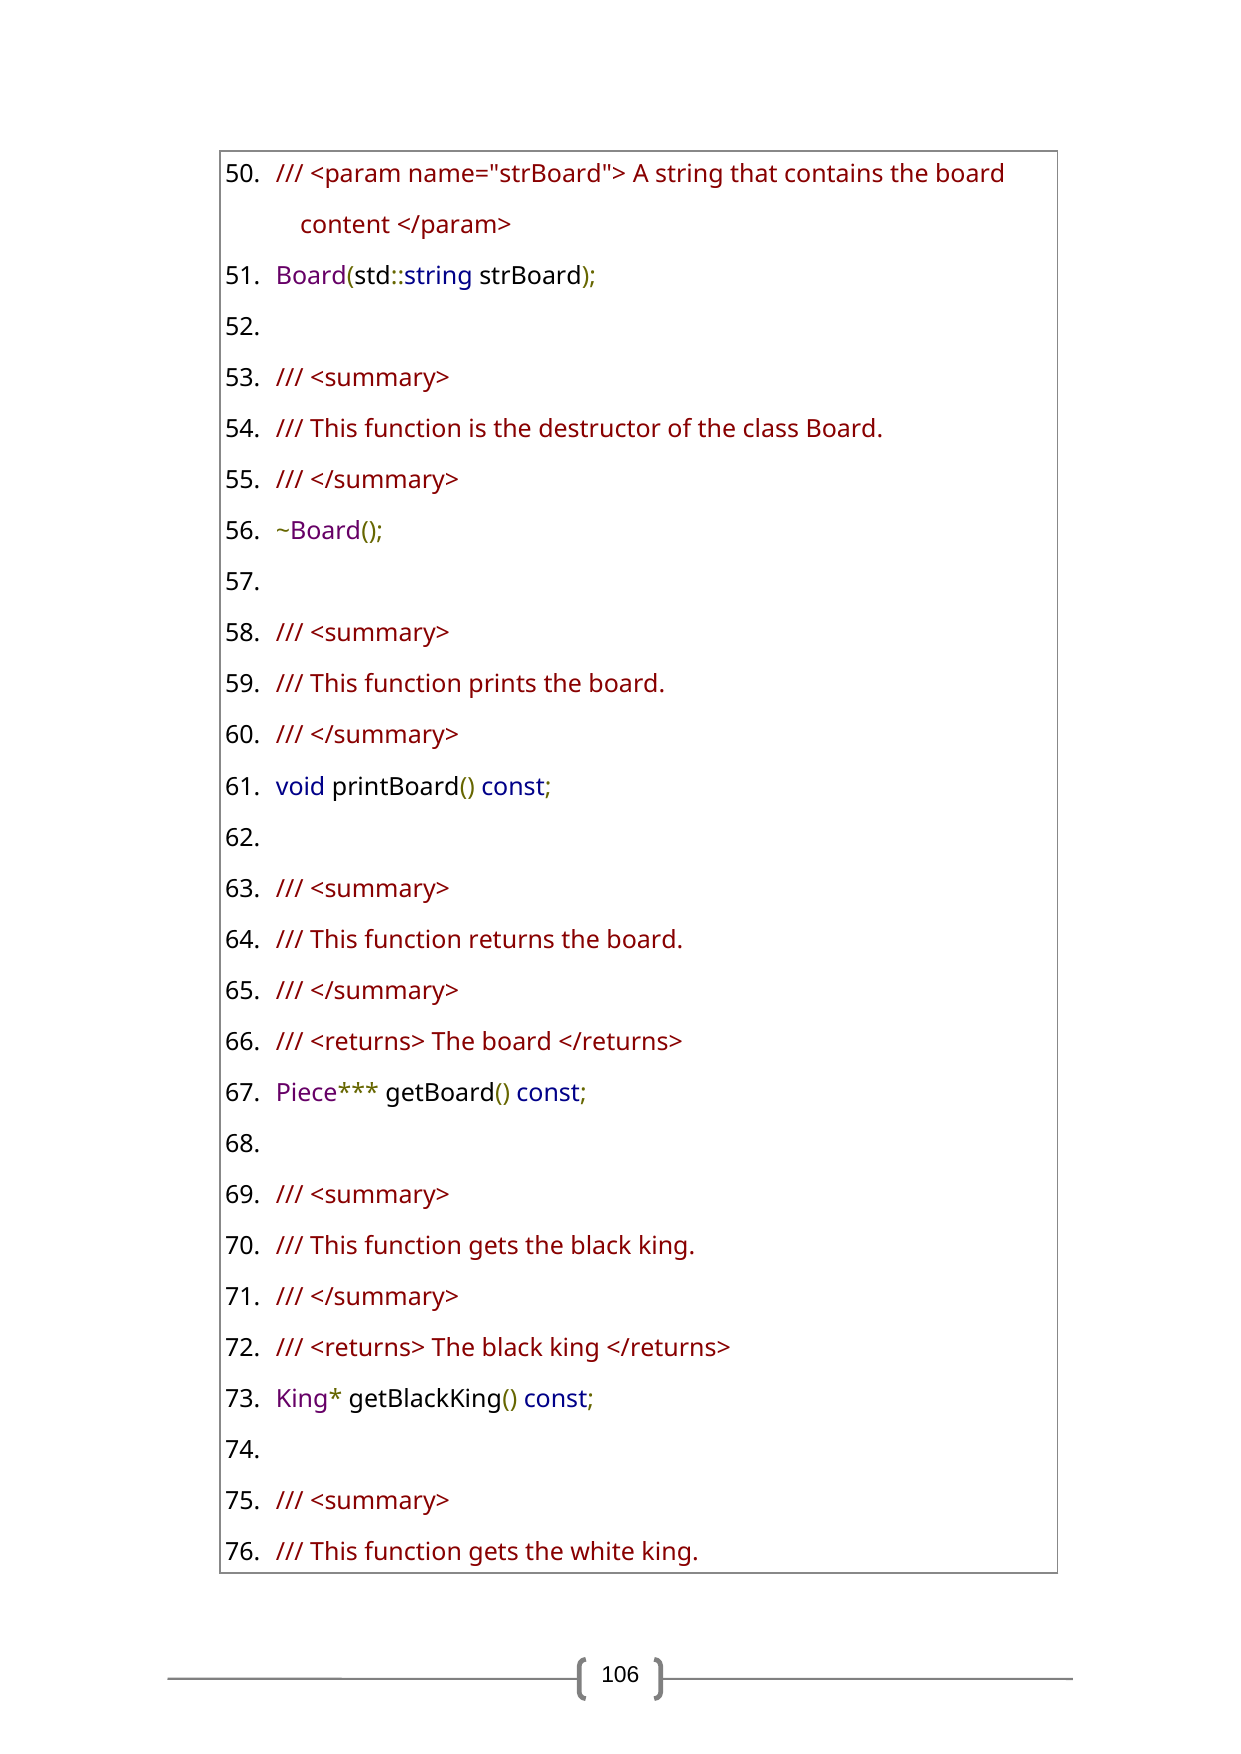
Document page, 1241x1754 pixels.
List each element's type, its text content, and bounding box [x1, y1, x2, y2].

list /// <param name="strBoard"> A string that contains the board content </param> [221, 152, 1057, 241]
list /// This function prints the board. [221, 660, 1057, 700]
list /// <returns> The black king </returns> [221, 1324, 1057, 1364]
list /// <returns> The board </returns> [221, 1018, 1057, 1057]
list /// <summary> [221, 1477, 1057, 1517]
list /// </summary> [221, 456, 1057, 496]
list /// This function gets the white king. [221, 1528, 1057, 1572]
list /// This function is the destructor of the class Board. [221, 405, 1057, 445]
list /// <summary> [221, 864, 1057, 904]
list /// This function returns the board. [221, 916, 1057, 955]
list /// </summary> [221, 711, 1057, 751]
list /// <summary> [221, 354, 1057, 394]
list Piece*** getBoard() const; [221, 1069, 1057, 1108]
list Board(std::string strBoard); [221, 252, 1057, 292]
list /// </summary> [221, 1273, 1057, 1313]
list King* getBlackKing() const; [221, 1375, 1057, 1415]
list /// </summary> [221, 967, 1057, 1006]
list void printBoard() const; [221, 762, 1057, 802]
list /// This function gets the black king. [221, 1222, 1057, 1262]
list ~Board(); [221, 507, 1057, 547]
list /// <summary> [221, 1171, 1057, 1211]
list /// <summary> [221, 609, 1057, 649]
